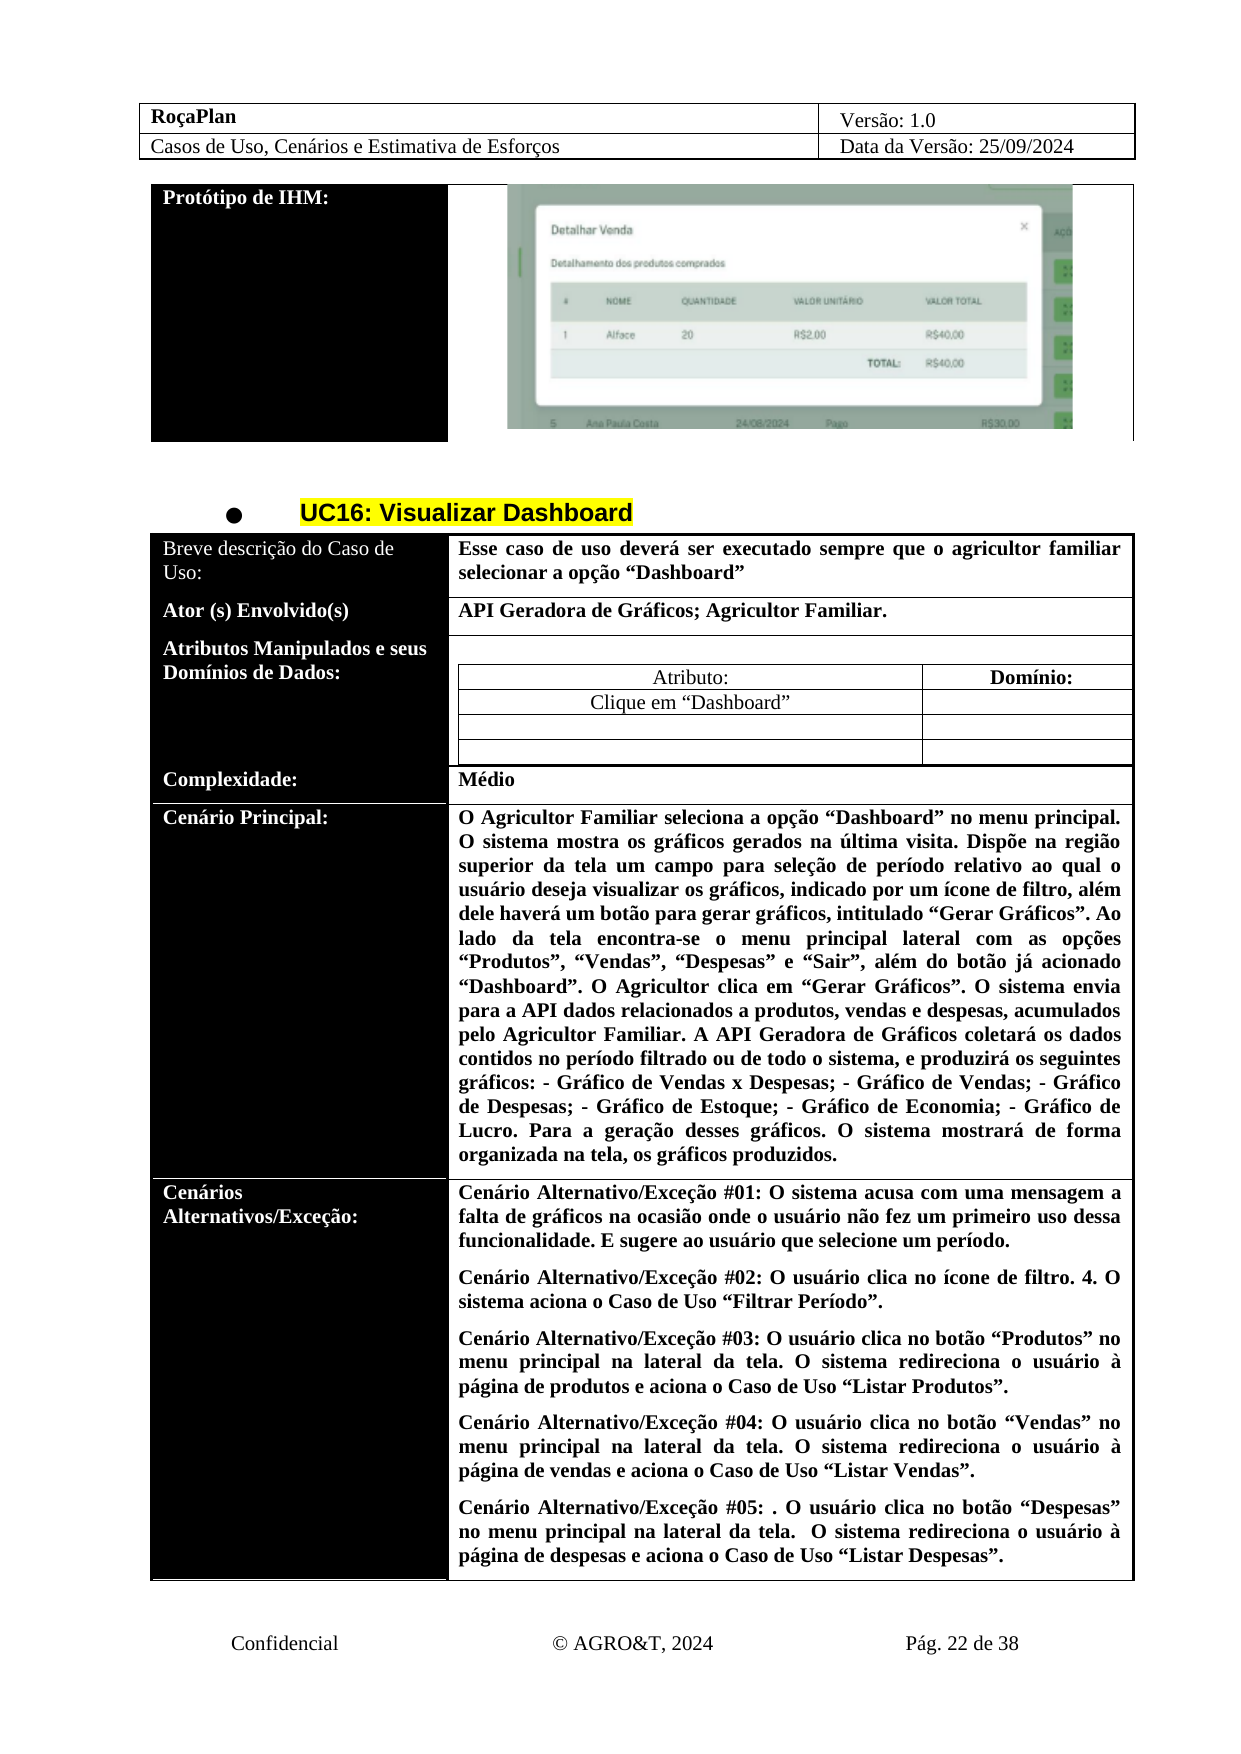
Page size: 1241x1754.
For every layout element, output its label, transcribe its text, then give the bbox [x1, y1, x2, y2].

list UC16: Visualizar Dashboard [225, 490, 1090, 533]
picture [507, 184, 1073, 429]
